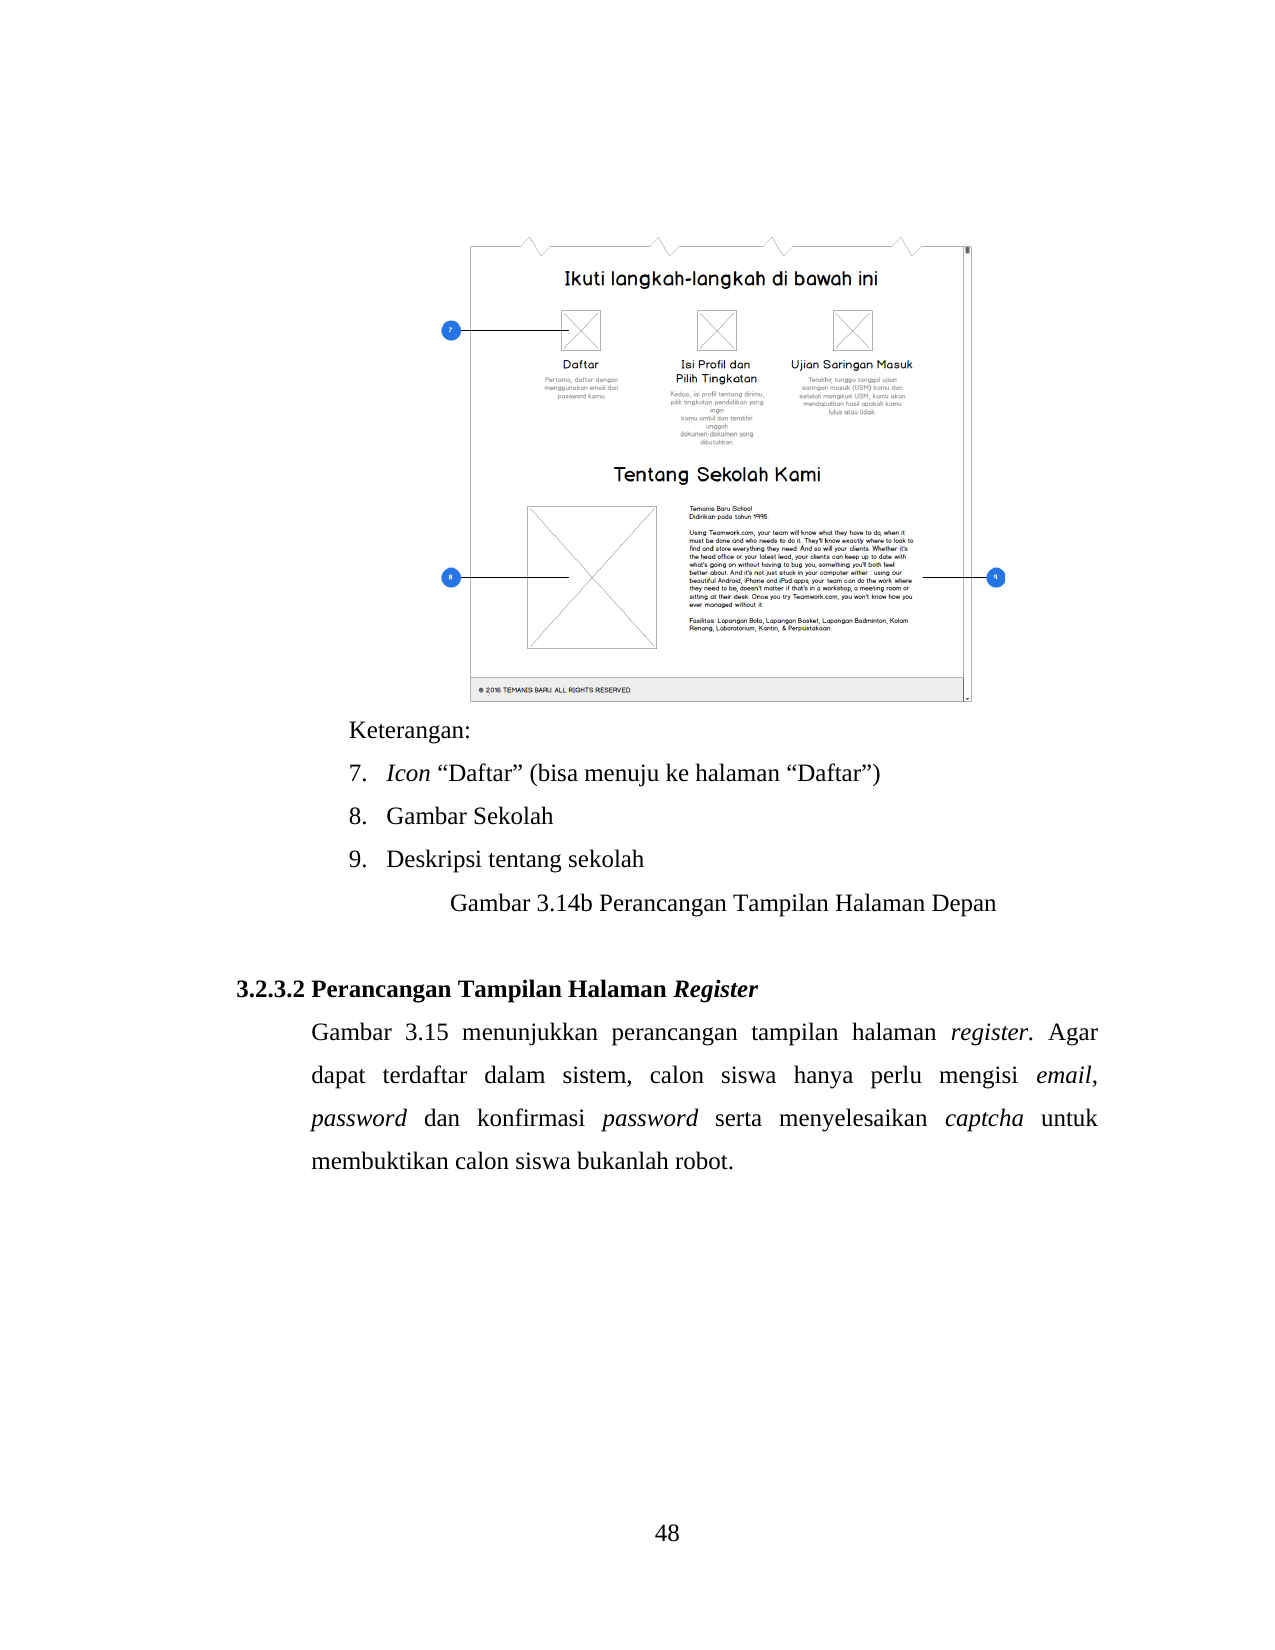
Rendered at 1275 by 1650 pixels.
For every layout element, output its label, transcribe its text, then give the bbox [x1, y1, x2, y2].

list Gambar Sekolah [349, 801, 1098, 830]
list Icon “Daftar” (bisa menuju ke halaman “Daftar”) [349, 758, 1098, 787]
list Gambar 3.14b Perancangan Tampilan Halaman Depan [349, 888, 1098, 916]
text 3.2.3.2 Perancangan Tampilan Halaman Register [236, 974, 1098, 1003]
list Deskripsi tentang sekolah [349, 844, 1098, 873]
list Keterangan: [349, 715, 1098, 744]
picture [441, 236, 1006, 702]
list Gambar 3.15 menunjukkan perancangan tampilan halaman register. Agar dapat terdaftar dalam sistem, calon siswa hanya perlu mengisi email, password dan konfirmasi password serta menyelesaikan captcha untuk membuktikan calon siswa bukanlah robot. [311, 1017, 1098, 1175]
